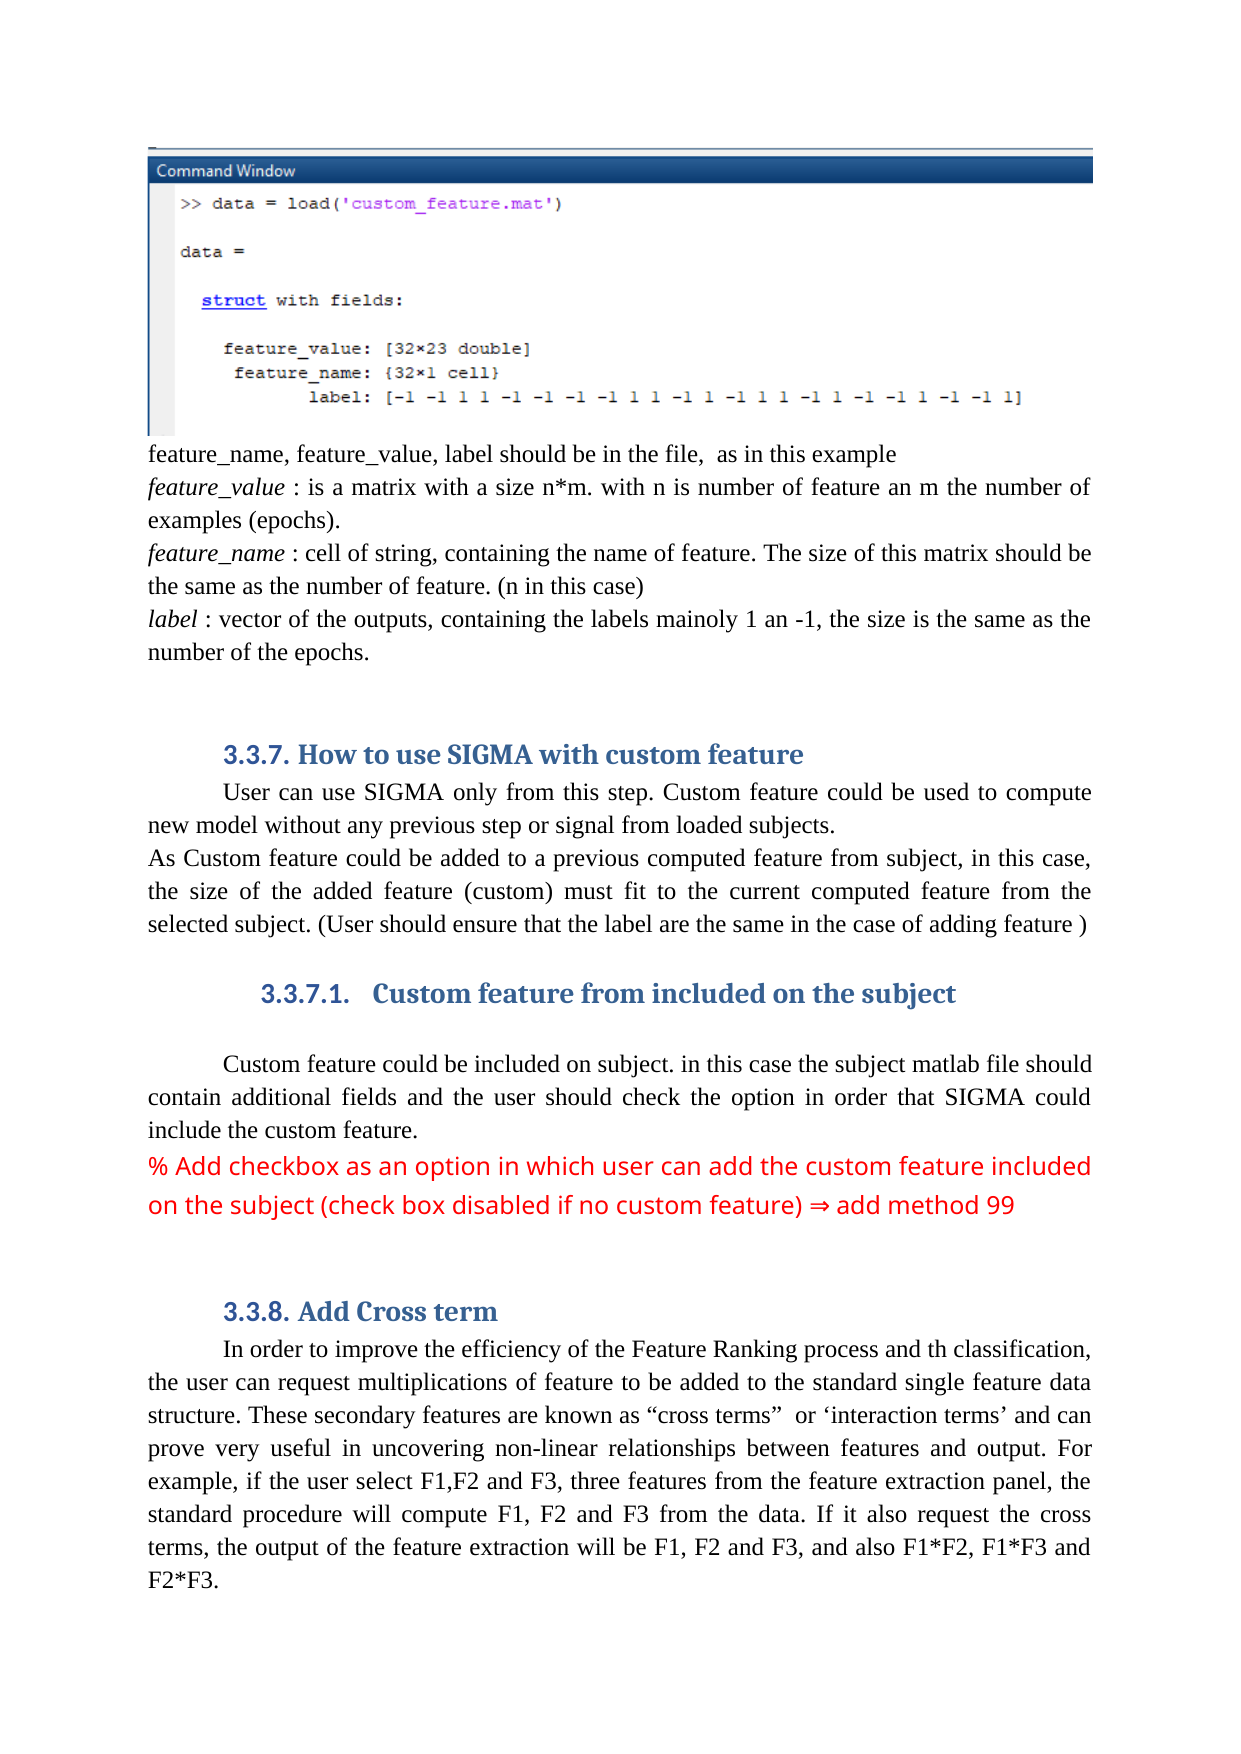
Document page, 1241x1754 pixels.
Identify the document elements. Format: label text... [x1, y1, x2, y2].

list How to use SIGMA with custom feature [223, 736, 1093, 772]
list Custom feature from included on the subject [260, 976, 1093, 1011]
text As Custom feature could be added to a previous computed feature from subject, in this case, the size of the added feature (custom) must fit to the current computed feature from the selected subject. (User should ensure that the label are the same in the case of adding feature ) [148, 843, 1093, 938]
text label : vector of the outputs, containing the labels mainoly 1 an -1, the size is the same as the number of the epochs. [148, 604, 1093, 666]
text In order to improve the efficiency of the Feature Ranking process and th classification, the user can request multiplications of feature to be added to the standard single feature data structure. These secondary features are known as “cross terms” or ‘interaction terms’ and can prove very useful in uncovering non-linear relationships between features and output. For example, if the user select F1,F2 and F3, three features from the feature extraction panel, the standard procedure will compute F1, F2 and F3 from the data. If it also request the cross terms, the output of the feature extraction will be F1, F2 and F3, and also F1*F2, F1*F3 and F2*F3. [148, 1334, 1093, 1594]
list Add Cross term [223, 1293, 1093, 1328]
text feature_value : is a matrix with a size n*m. with n is number of feature an m the number of examples (epochs). [148, 472, 1093, 534]
text % Add checkbox as an option in which user can add the custom feature included on the subject (check box disabled if no custom feature) ⇒ add method 99 [148, 1148, 1093, 1222]
picture [147, 147, 1093, 436]
text feature_name : cell of string, containing the name of feature. The size of this matrix should be the same as the number of feature. (n in this case) [148, 538, 1093, 600]
text Custom feature could be included on subject. in this case the subject matlab file should contain additional fields and the user should check the option in order that SIGMA could include the custom feature. [148, 1049, 1093, 1144]
text feature_name, feature_value, label should be in the file, as in this example [148, 439, 1093, 468]
text User can use SIGMA only from this step. Custom feature could be used to compute new model without any previous step or signal from loaded subjects. [148, 777, 1093, 839]
